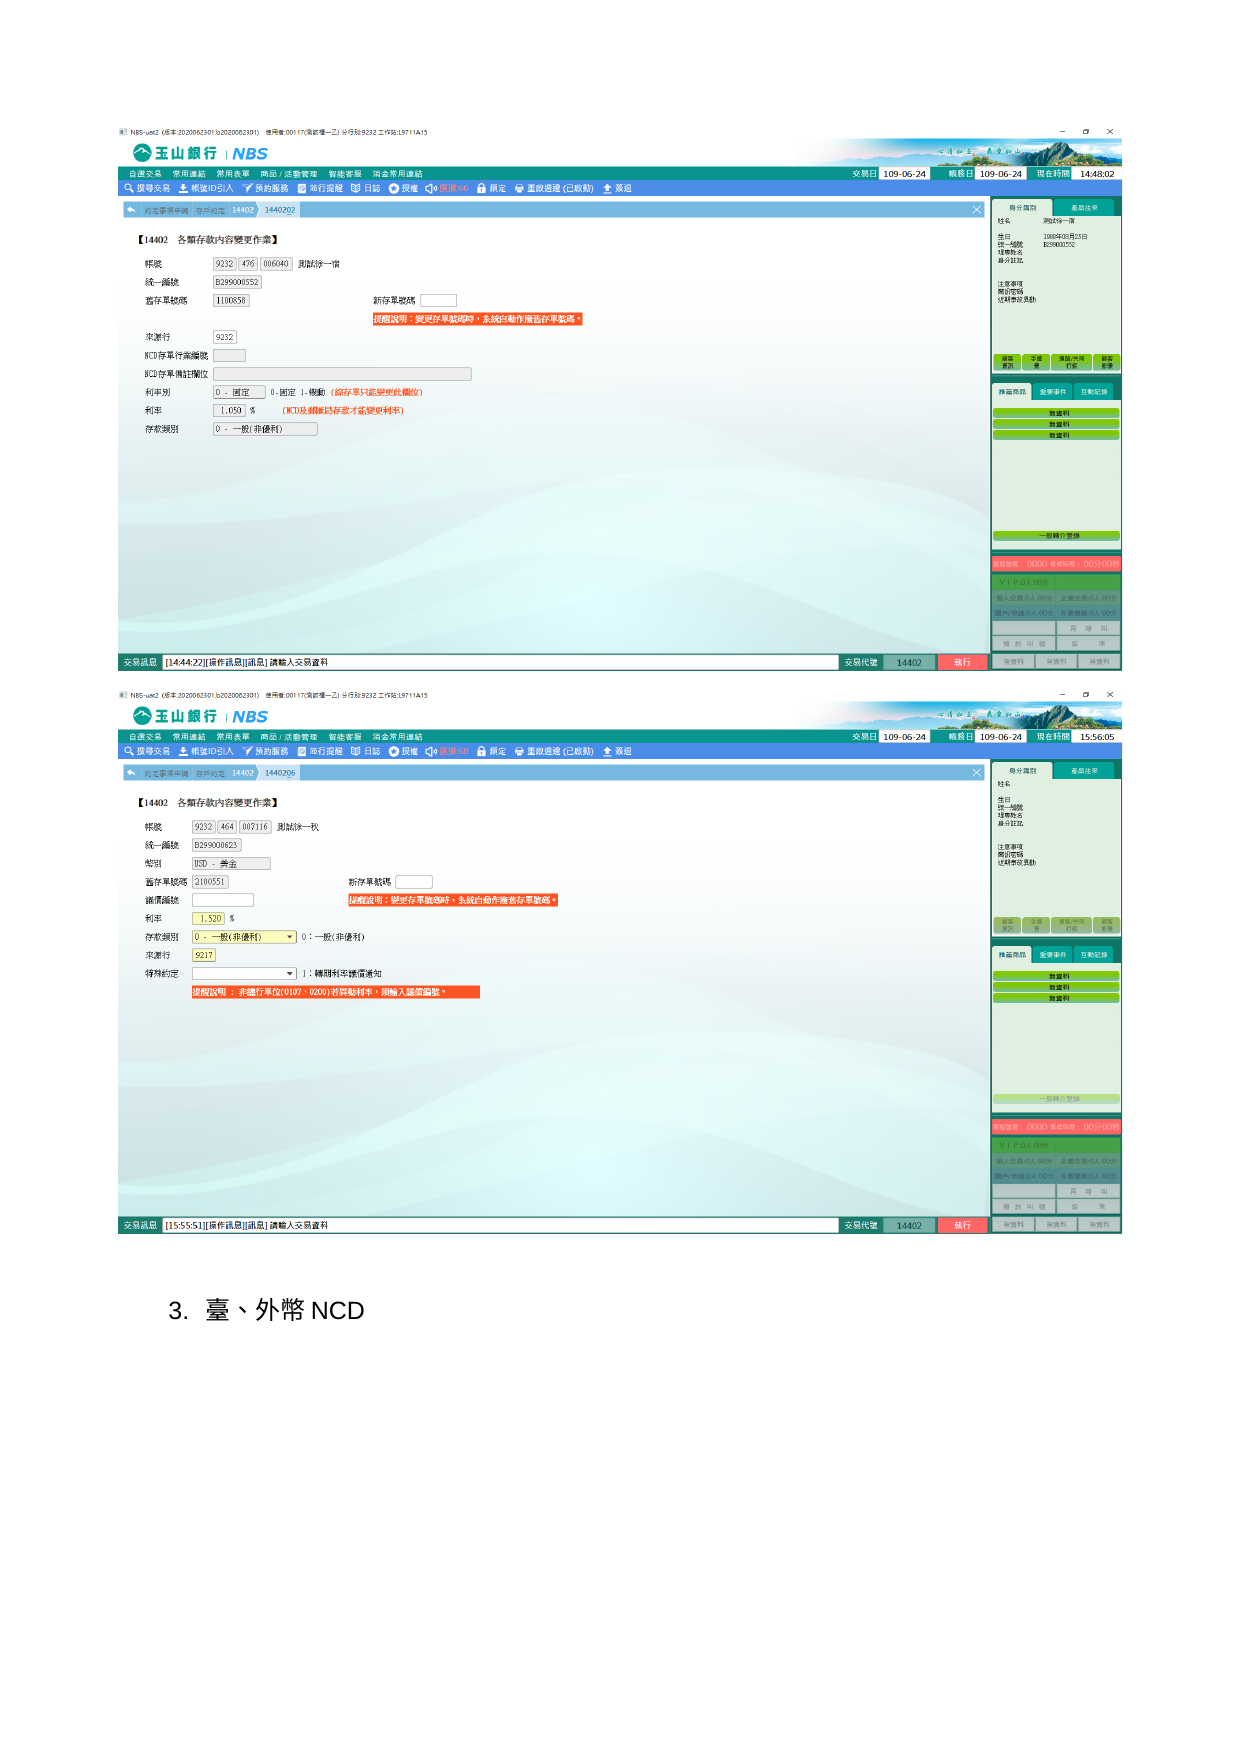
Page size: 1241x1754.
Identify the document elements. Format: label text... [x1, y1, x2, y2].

list 臺、外幣NCD [168, 1289, 1122, 1327]
picture [118, 127, 1123, 671]
picture [118, 689, 1123, 1234]
